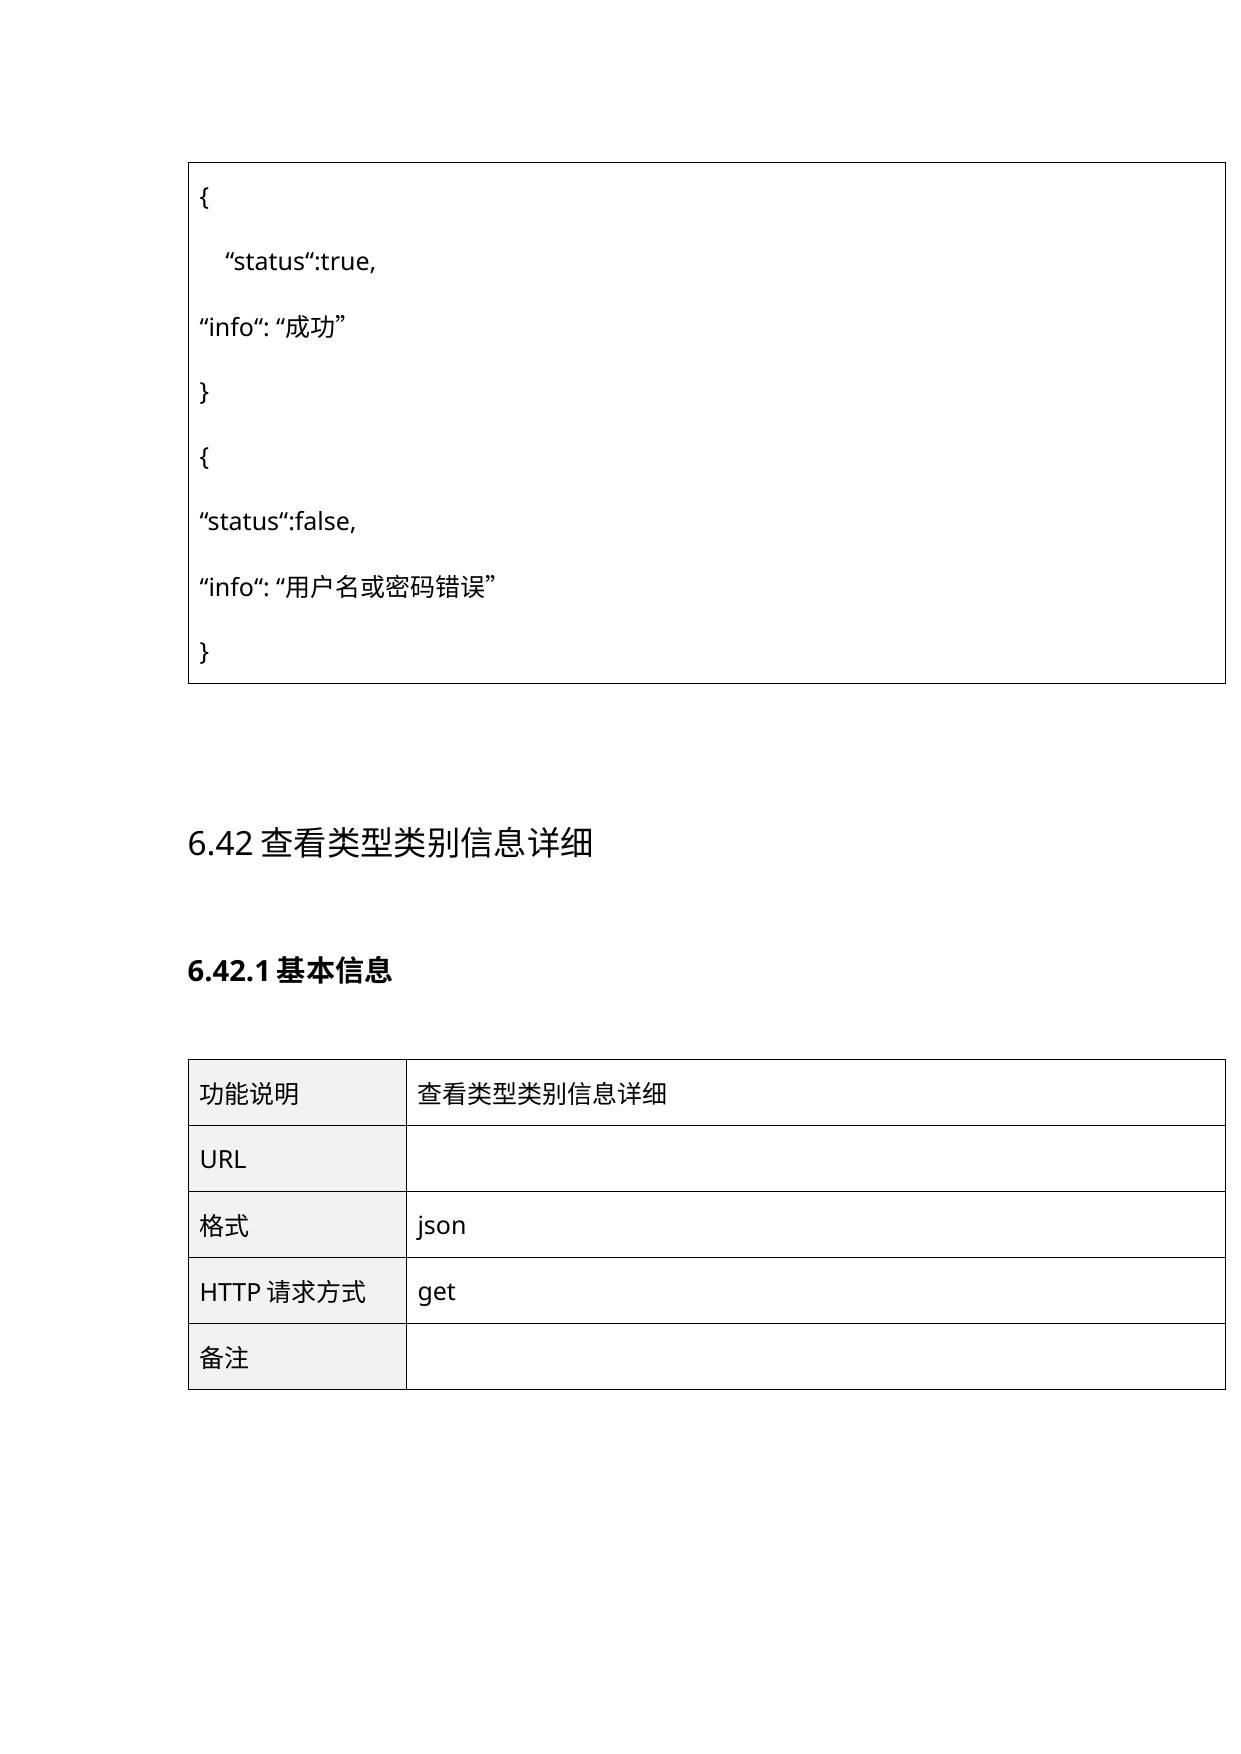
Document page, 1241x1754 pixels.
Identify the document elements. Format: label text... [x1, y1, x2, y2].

table_cell [407, 1126, 1225, 1191]
table_header 查看类型类别信息详细 [407, 1060, 1225, 1125]
table_cell HTTP请求方式 [189, 1258, 406, 1323]
table_cell get [407, 1258, 1225, 1323]
table_cell { “status“:true, “info“: “成功” } { “status“:false, “info“: “用户名或密码错误” } [189, 163, 1225, 683]
subtitle 6.42查看类型类别信息详细 [187, 809, 1053, 874]
subtitle 6.42.1基本信息 [187, 936, 1053, 1001]
table_cell [407, 1324, 1225, 1389]
table_cell 备注 [189, 1324, 406, 1389]
table_cell 格式 [189, 1192, 406, 1257]
table_header 功能说明 [189, 1060, 406, 1125]
table_cell URL [189, 1126, 406, 1191]
table_cell json [407, 1192, 1225, 1257]
